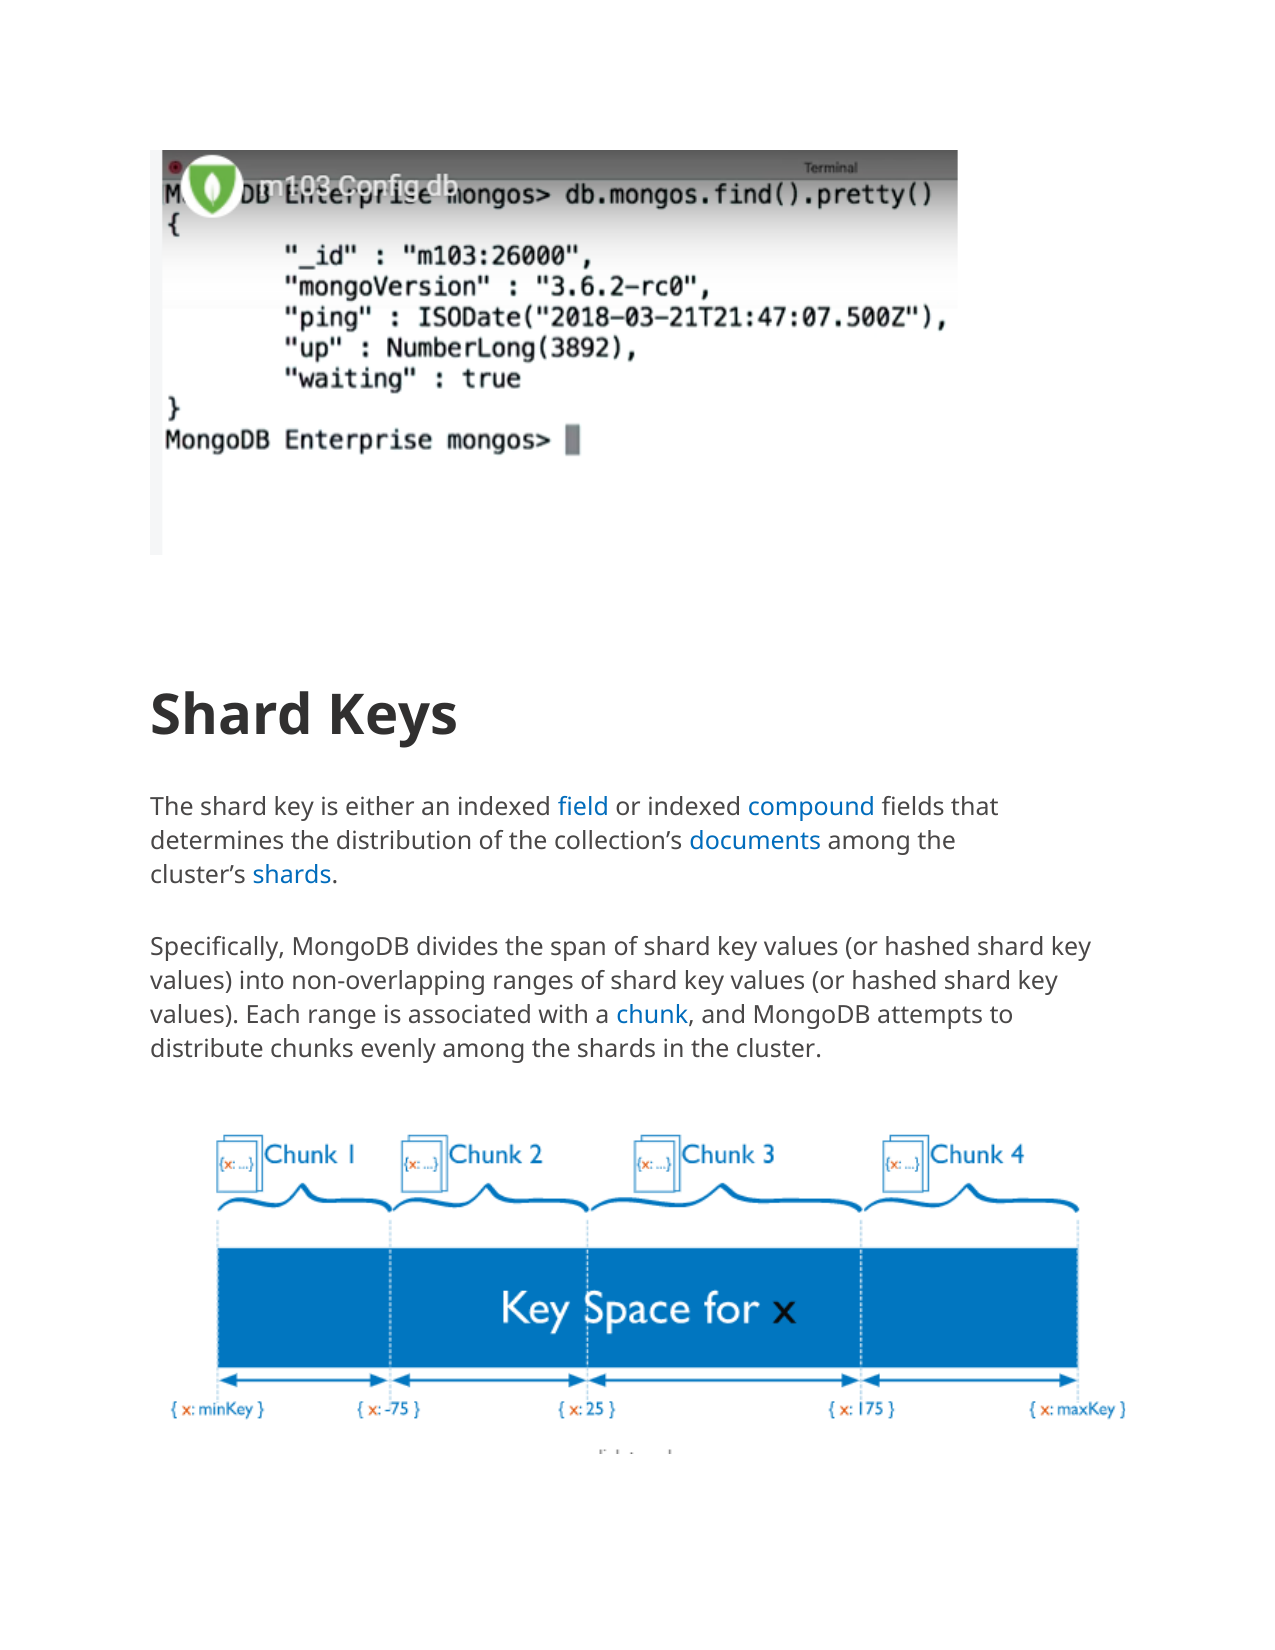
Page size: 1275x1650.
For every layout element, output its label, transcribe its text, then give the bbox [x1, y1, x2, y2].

picture [150, 150, 958, 555]
text Specifically, MongoDB divides the span of shard key values (or hashed shard key values) into non-overlapping ranges of shard key values (or hashed shard key values). Each range is associated with a chunk, and MongoDB attempts to distribute chunks evenly among the shards in the cluster. [150, 928, 1125, 1064]
text The shard key is either an indexed field or indexed compound fields that determines the distribution of the collection’s documents among the cluster’s shards. [150, 788, 1125, 891]
subtitle Shard Keys [150, 674, 1125, 751]
picture [150, 1102, 1125, 1454]
